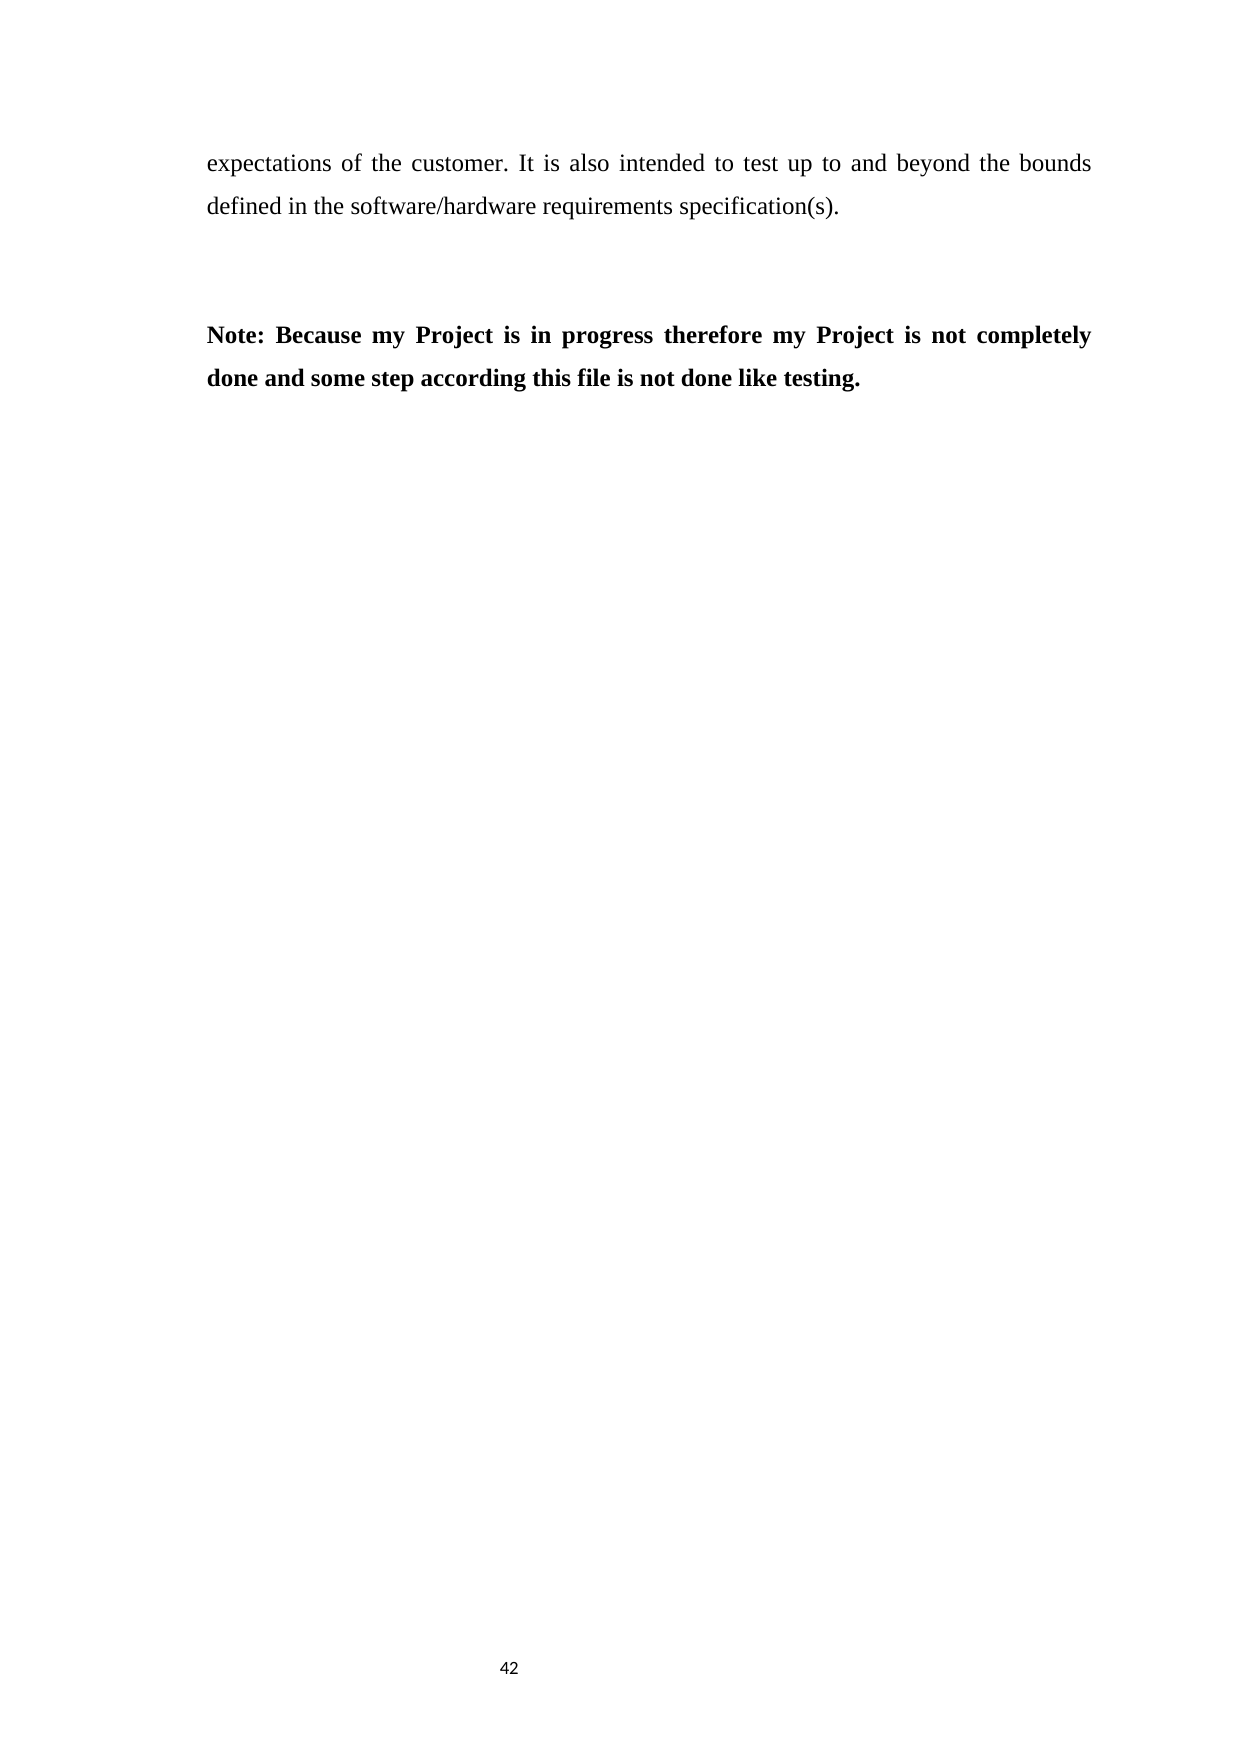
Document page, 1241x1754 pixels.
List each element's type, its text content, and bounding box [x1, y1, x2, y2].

text Note: Because my Project is in progress therefore my Project is not completely done and some step according this file is not done like testing. [207, 320, 1093, 392]
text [207, 148, 1093, 219]
